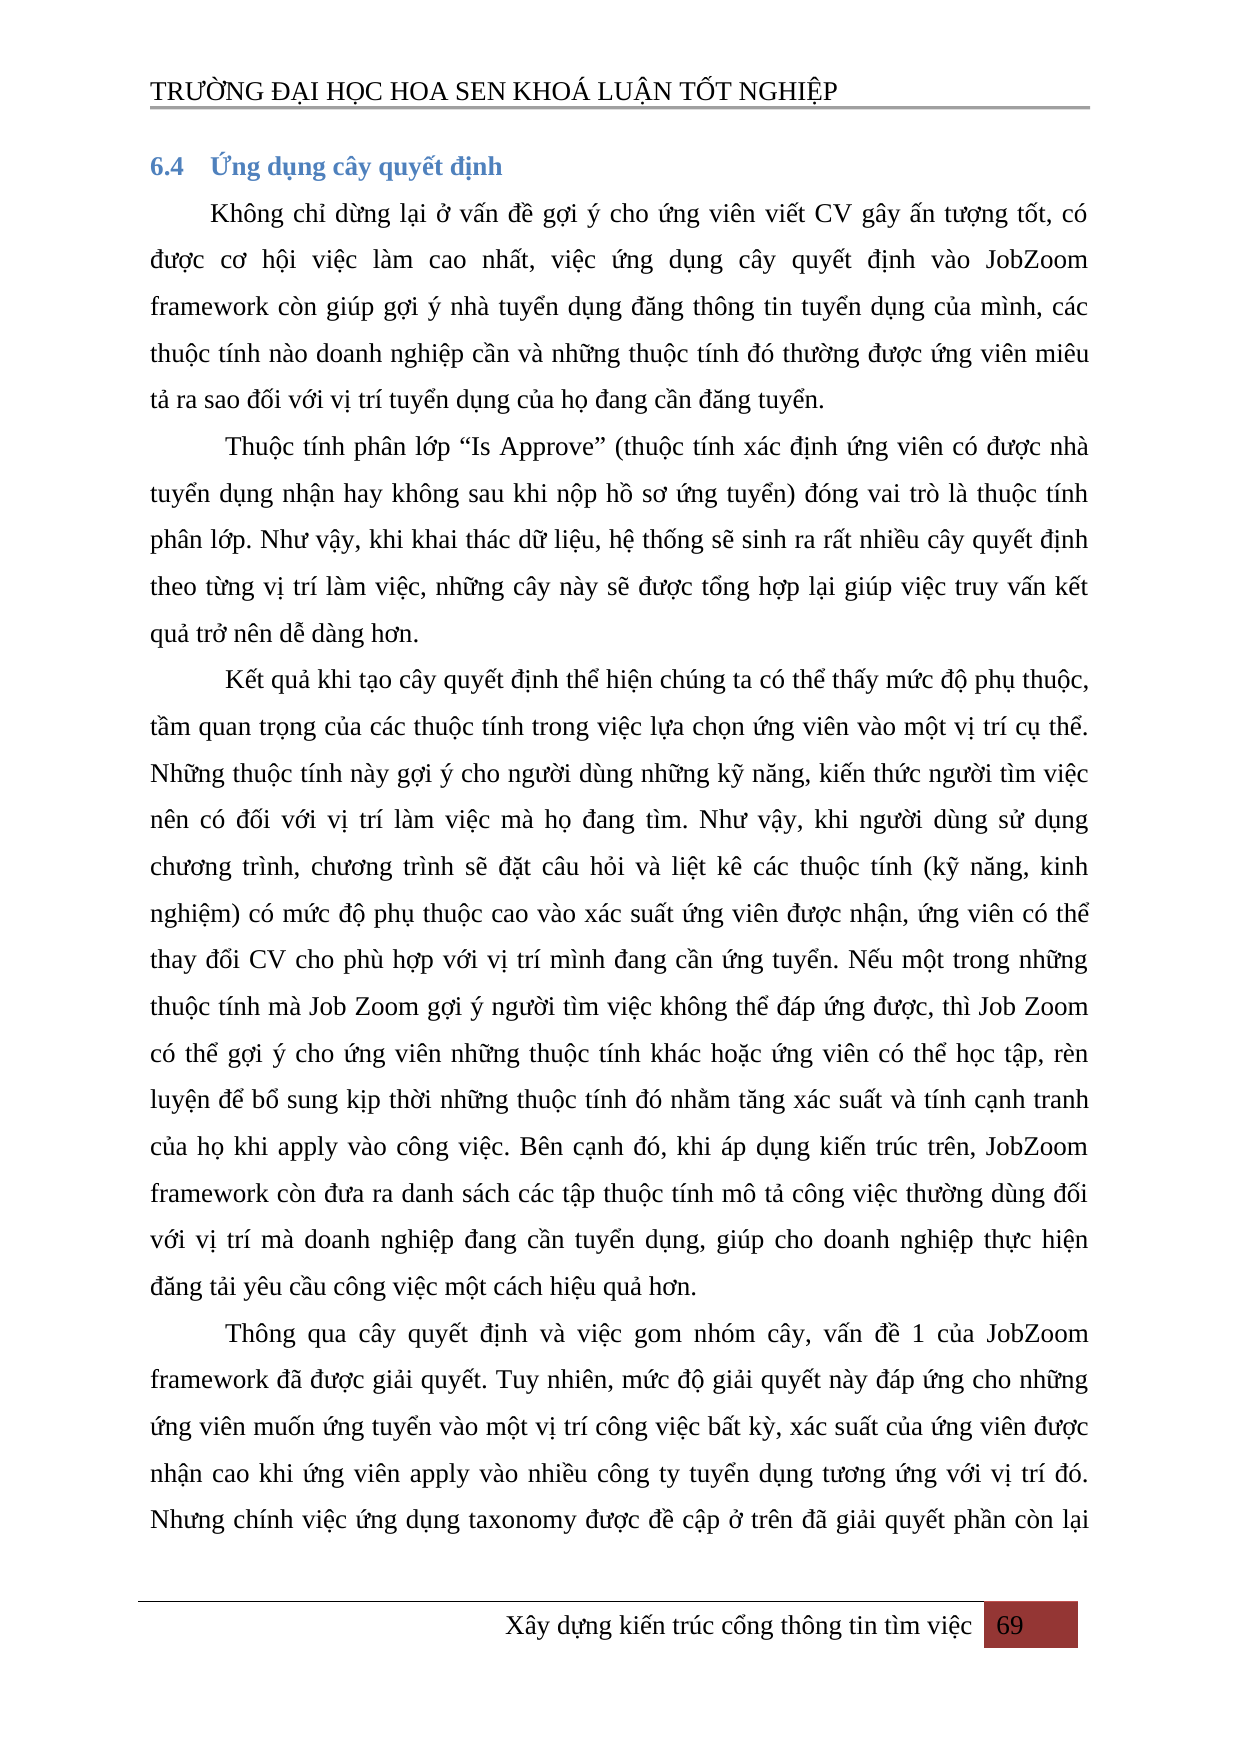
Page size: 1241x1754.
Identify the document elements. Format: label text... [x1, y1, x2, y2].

text Không chỉ dừng lại ở vấn đề gợi ý cho ứng viên viết CV gây ấn tượng tốt, có được cơ hội việc làm cao nhất, việc ứng dụng cây quyết định vào JobZoom framework còn giúp gợi ý nhà tuyển dụng đăng thông tin tuyển dụng của mình, các thuộc tính nào doanh nghiệp cần và những thuộc tính đó thường được ứng viên miêu tả ra sao đối với vị trí tuyển dụng của họ đang cần đăng tuyển. [150, 197, 1090, 414]
text Thuộc tính phân lớp “Is Approve” (thuộc tính xác định ứng viên có được nhà tuyển dụng nhận hay không sau khi nộp hồ sơ ứng tuyển) đóng vai trò là thuộc tính phân lớp. Như vậy, khi khai thác dữ liệu, hệ thống sẽ sinh ra rất nhiều cây quyết định theo từng vị trí làm việc, những cây này sẽ được tổng hợp lại giúp việc truy vấn kết quả trở nên dễ dàng hơn. [150, 430, 1090, 648]
text Kết quả khi tạo cây quyết định thể hiện chúng ta có thể thấy mức độ phụ thuộc, tầm quan trọng của các thuộc tính trong việc lựa chọn ứng viên vào một vị trí cụ thể. Những thuộc tính này gợi ý cho người dùng những kỹ năng, kiến thức người tìm việc nên có đối với vị trí làm việc mà họ đang tìm. Như vậy, khi người dùng sử dụng chương trình, chương trình sẽ đặt câu hỏi và liệt kê các thuộc tính (kỹ năng, kinh nghiệm) có mức độ phụ thuộc cao vào xác suất ứng viên được nhận, ứng viên có thể thay đổi CV cho phù hợp với vị trí mình đang cần ứng tuyển. Nếu một trong những thuộc tính mà Job Zoom gợi ý người tìm việc không thể đáp ứng được, thì Job Zoom có thể gợi ý cho ứng viên những thuộc tính khác hoặc ứng viên có thể học tập, rèn luyện để bổ sung kịp thời những thuộc tính đó nhằm tăng xác suất và tính cạnh tranh của họ khi apply vào công việc. Bên cạnh đó, khi áp dụng kiến trúc trên, JobZoom framework còn đưa ra danh sách các tập thuộc tính mô tả công việc thường dùng đối với vị trí mà doanh nghiệp đang cần tuyển dụng, giúp cho doanh nghiệp thực hiện đăng tải yêu cầu công việc một cách hiệu quả hơn. [150, 663, 1090, 1301]
subtitle Ứng dụng cây quyết định [150, 150, 1090, 181]
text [150, 1317, 1090, 1534]
